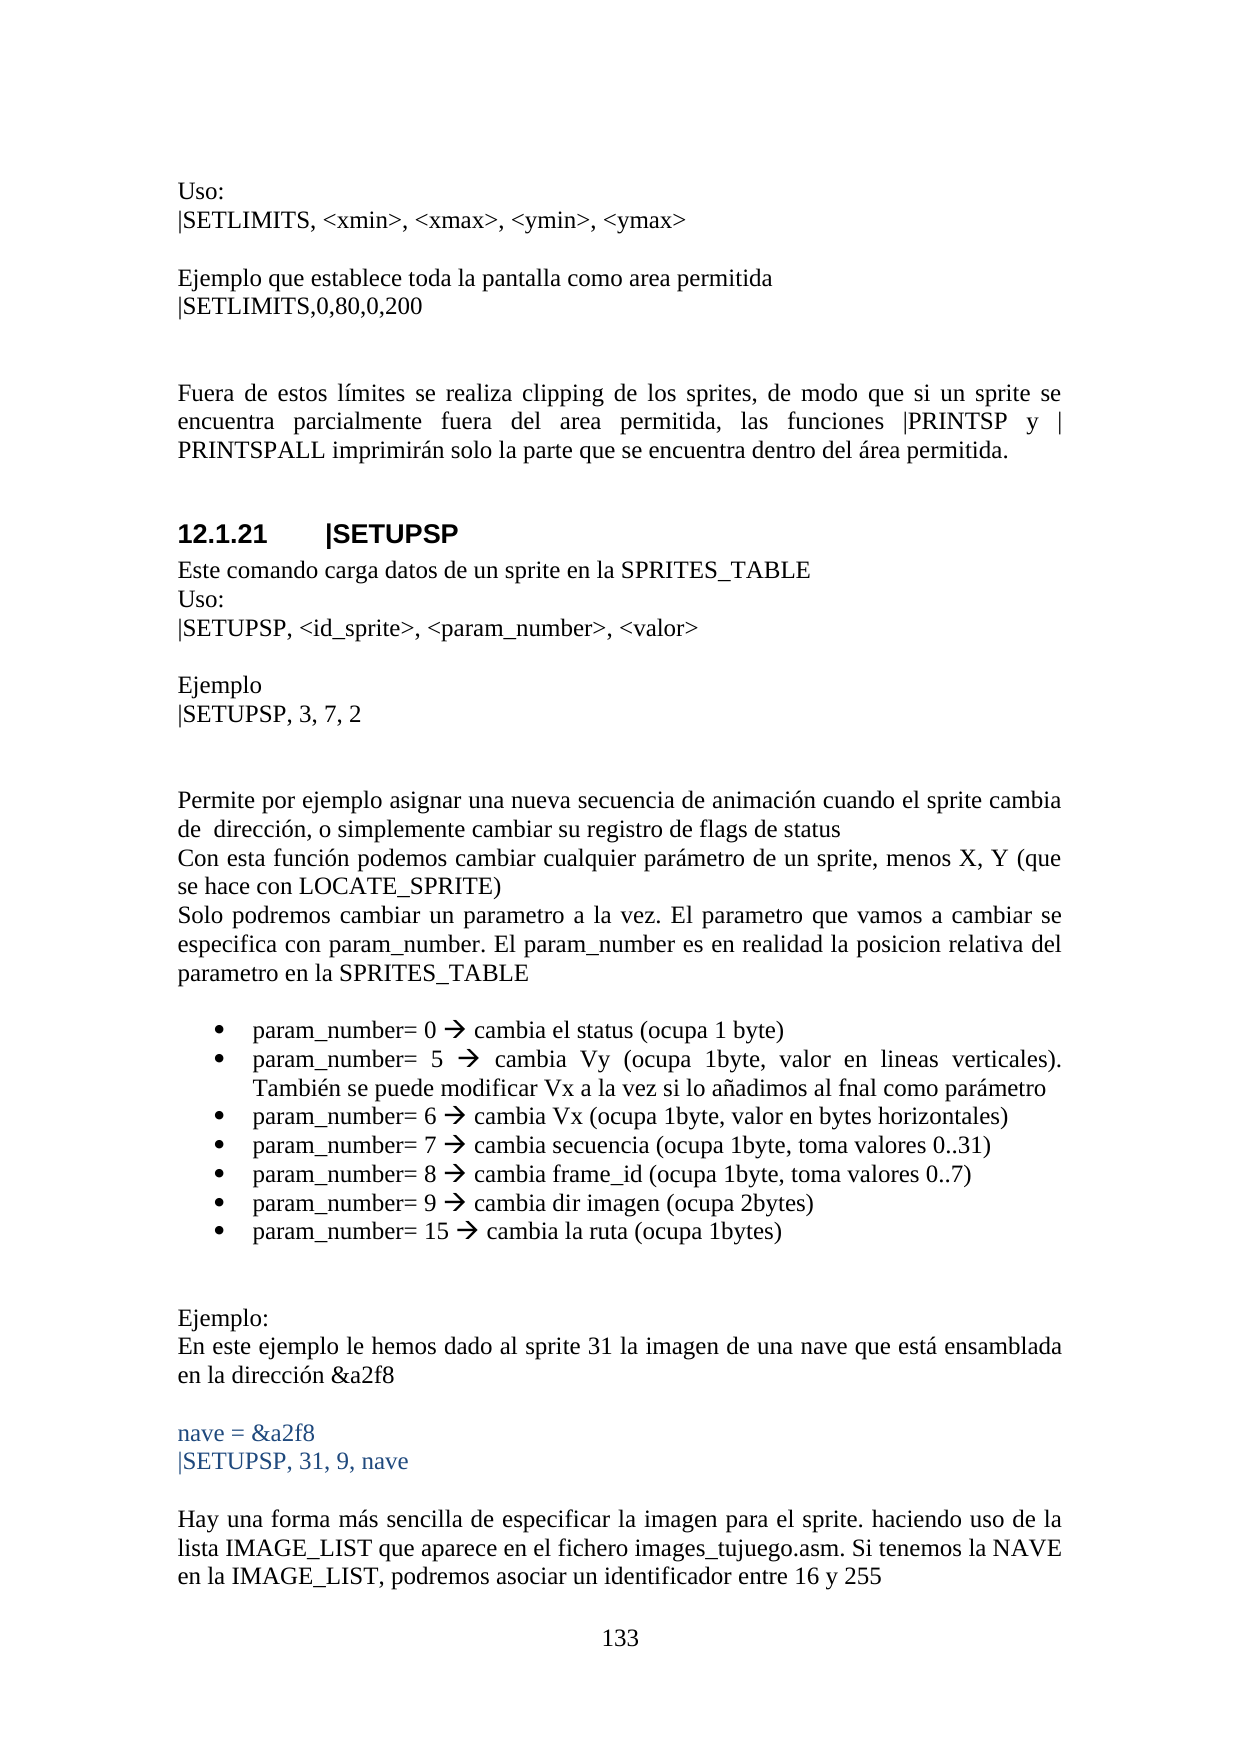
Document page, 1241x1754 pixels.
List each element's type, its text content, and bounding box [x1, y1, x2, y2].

text Este comando carga datos de un sprite en la SPRITES_TABLE [177, 555, 1063, 584]
text Hay una forma más sencilla de especificar la imagen para el sprite. haciendo uso de la lista IMAGE_LIST que aparece en el fichero images_tujuego.asm. Si tenemos la NAVE en la IMAGE_LIST, podremos asociar un identificador entre 16 y 255 [177, 1504, 1063, 1590]
list param_number= 9 cambia dir imagen (ocupa 2bytes) [215, 1188, 1063, 1216]
list param_number= 8 cambia frame_id (ocupa 1byte, toma valores 0..7) [215, 1159, 1063, 1188]
text Solo podremos cambiar un parametro a la vez. El parametro que vamos a cambiar se especifica con param_number. El param_number es en realidad la posicion relativa del parametro en la SPRITES_TABLE [177, 900, 1063, 986]
text Permite por ejemplo asignar una nueva secuencia de animación cuando el sprite cambia de dirección, o simplemente cambiar su registro de flags de status [177, 785, 1063, 843]
text |SETUPSP, 3, 7, 2 [177, 699, 1063, 728]
text |SETUPSP, 31, 9, nave [177, 1446, 1063, 1475]
text Ejemplo [177, 670, 1063, 699]
list param_number= 5 cambia Vy (ocupa 1byte, valor en lineas verticales). También se puede modificar Vx a la vez si lo añadimos al fnal como parámetro [215, 1044, 1063, 1101]
text Ejemplo que establece toda la pantalla como area permitida [177, 263, 1063, 291]
text Uso: [177, 584, 1063, 613]
subtitle |SETUPSP [177, 518, 1063, 549]
list param_number= 15 cambia la ruta (ocupa 1bytes) [215, 1216, 1063, 1245]
list param_number= 0 cambia el status (ocupa 1 byte) [215, 1015, 1063, 1044]
text |SETUPSP, <id_sprite>, <param_number>, <valor> [177, 613, 1063, 641]
text Con esta función podemos cambiar cualquier parámetro de un sprite, menos X, Y (que se hace con LOCATE_SPRITE) [177, 843, 1063, 900]
text Ejemplo: [177, 1303, 1063, 1331]
list param_number= 6 cambia Vx (ocupa 1byte, valor en bytes horizontales) [215, 1101, 1063, 1130]
list param_number= 7 cambia secuencia (ocupa 1byte, toma valores 0..31) [215, 1130, 1063, 1159]
text nave = &a2f8 [177, 1418, 1063, 1446]
text |SETLIMITS, <xmin>, <xmax>, <ymin>, <ymax> [177, 205, 1063, 234]
text Uso: [177, 176, 1063, 205]
text En este ejemplo le hemos dado al sprite 31 la imagen de una nave que está ensamblada en la dirección &a2f8 [177, 1331, 1063, 1389]
text |SETLIMITS,0,80,0,200 [177, 291, 1063, 320]
text Fuera de estos límites se realiza clipping de los sprites, de modo que si un sprite se encuentra parcialmente fuera del area permitida, las funciones |PRINTSP y |PRINTSPALL imprimirán solo la parte que se encuentra dentro del área permitida. [177, 378, 1063, 464]
